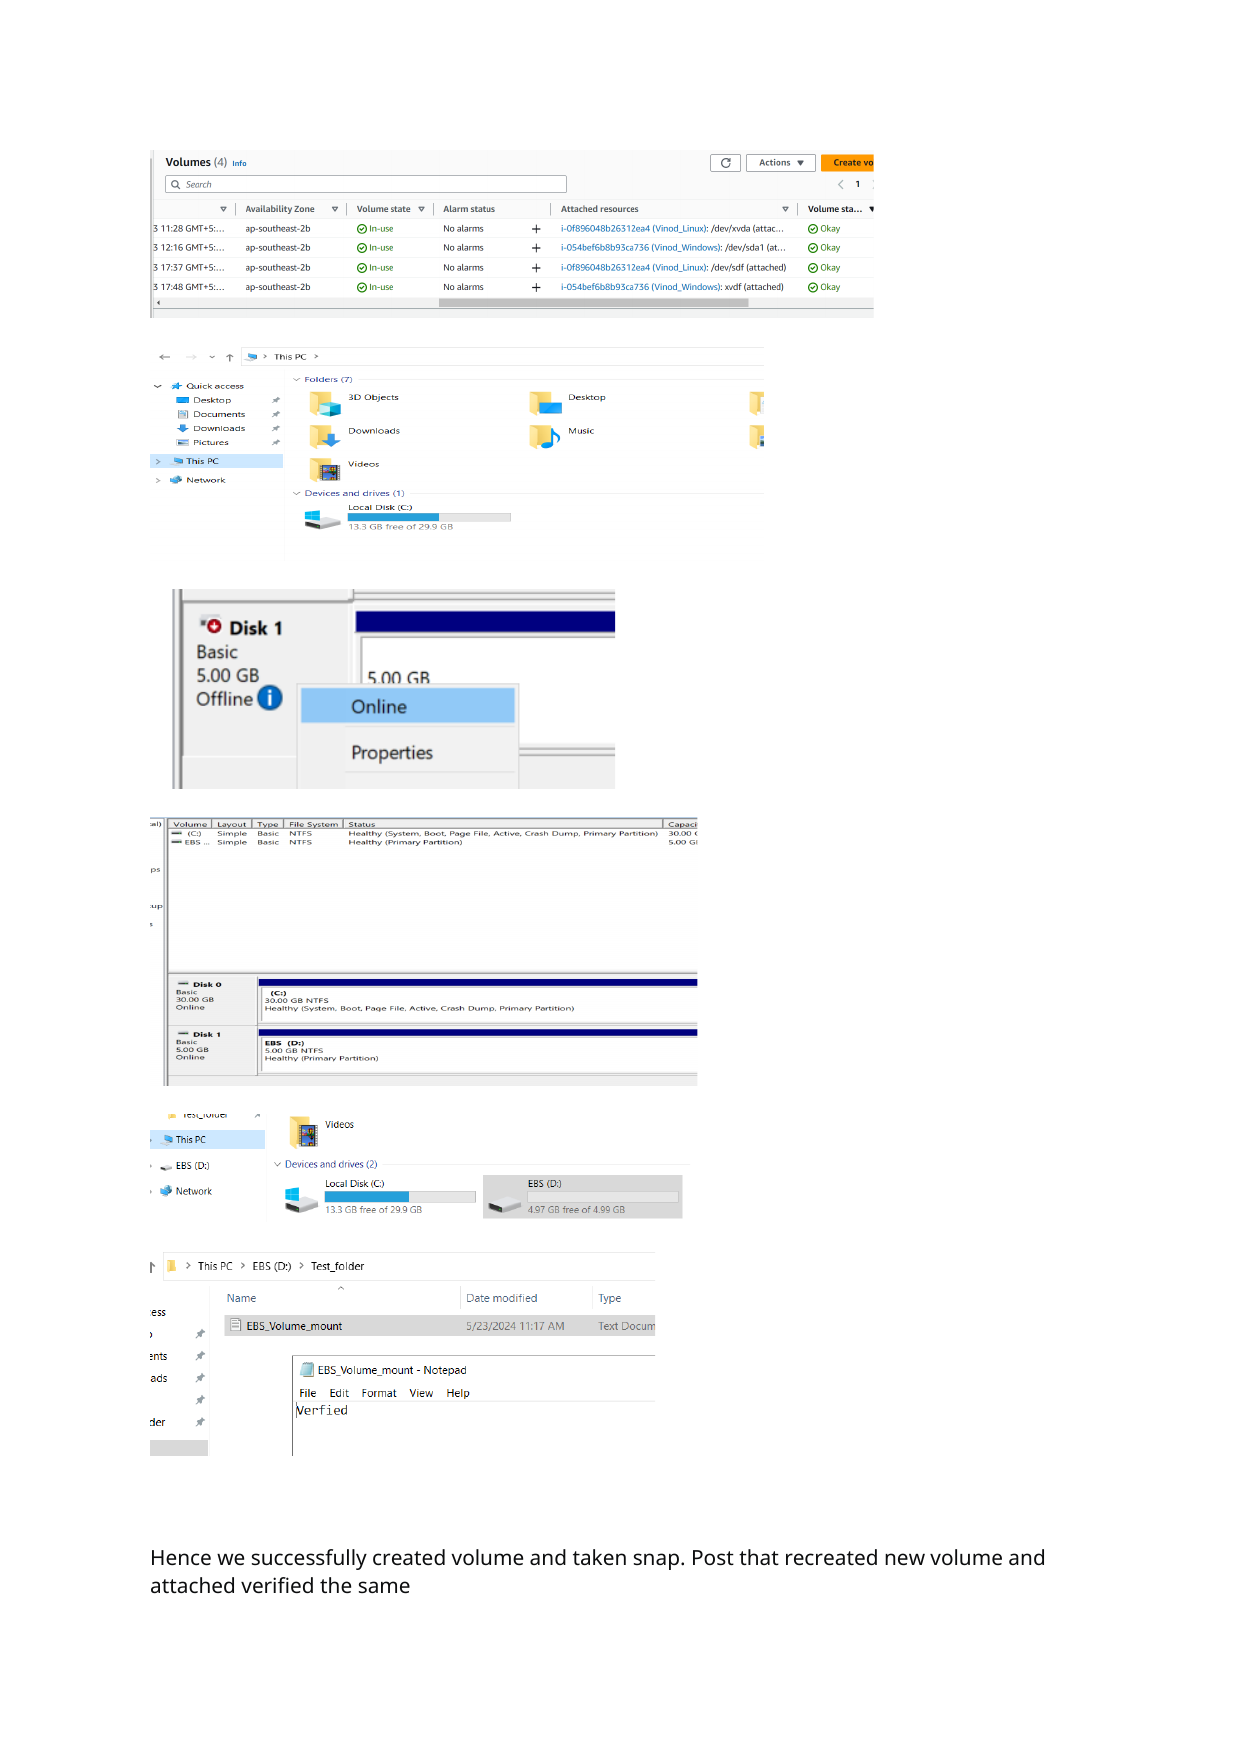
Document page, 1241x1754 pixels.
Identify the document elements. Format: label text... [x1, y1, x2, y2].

picture [150, 589, 615, 789]
picture [150, 1114, 691, 1222]
picture [150, 1250, 655, 1456]
picture [150, 150, 874, 318]
picture [150, 817, 698, 1086]
picture [150, 347, 764, 561]
text Hence we successfully created volume and taken snap. Post that recreated new volume and attached verified the same [150, 1543, 1090, 1599]
